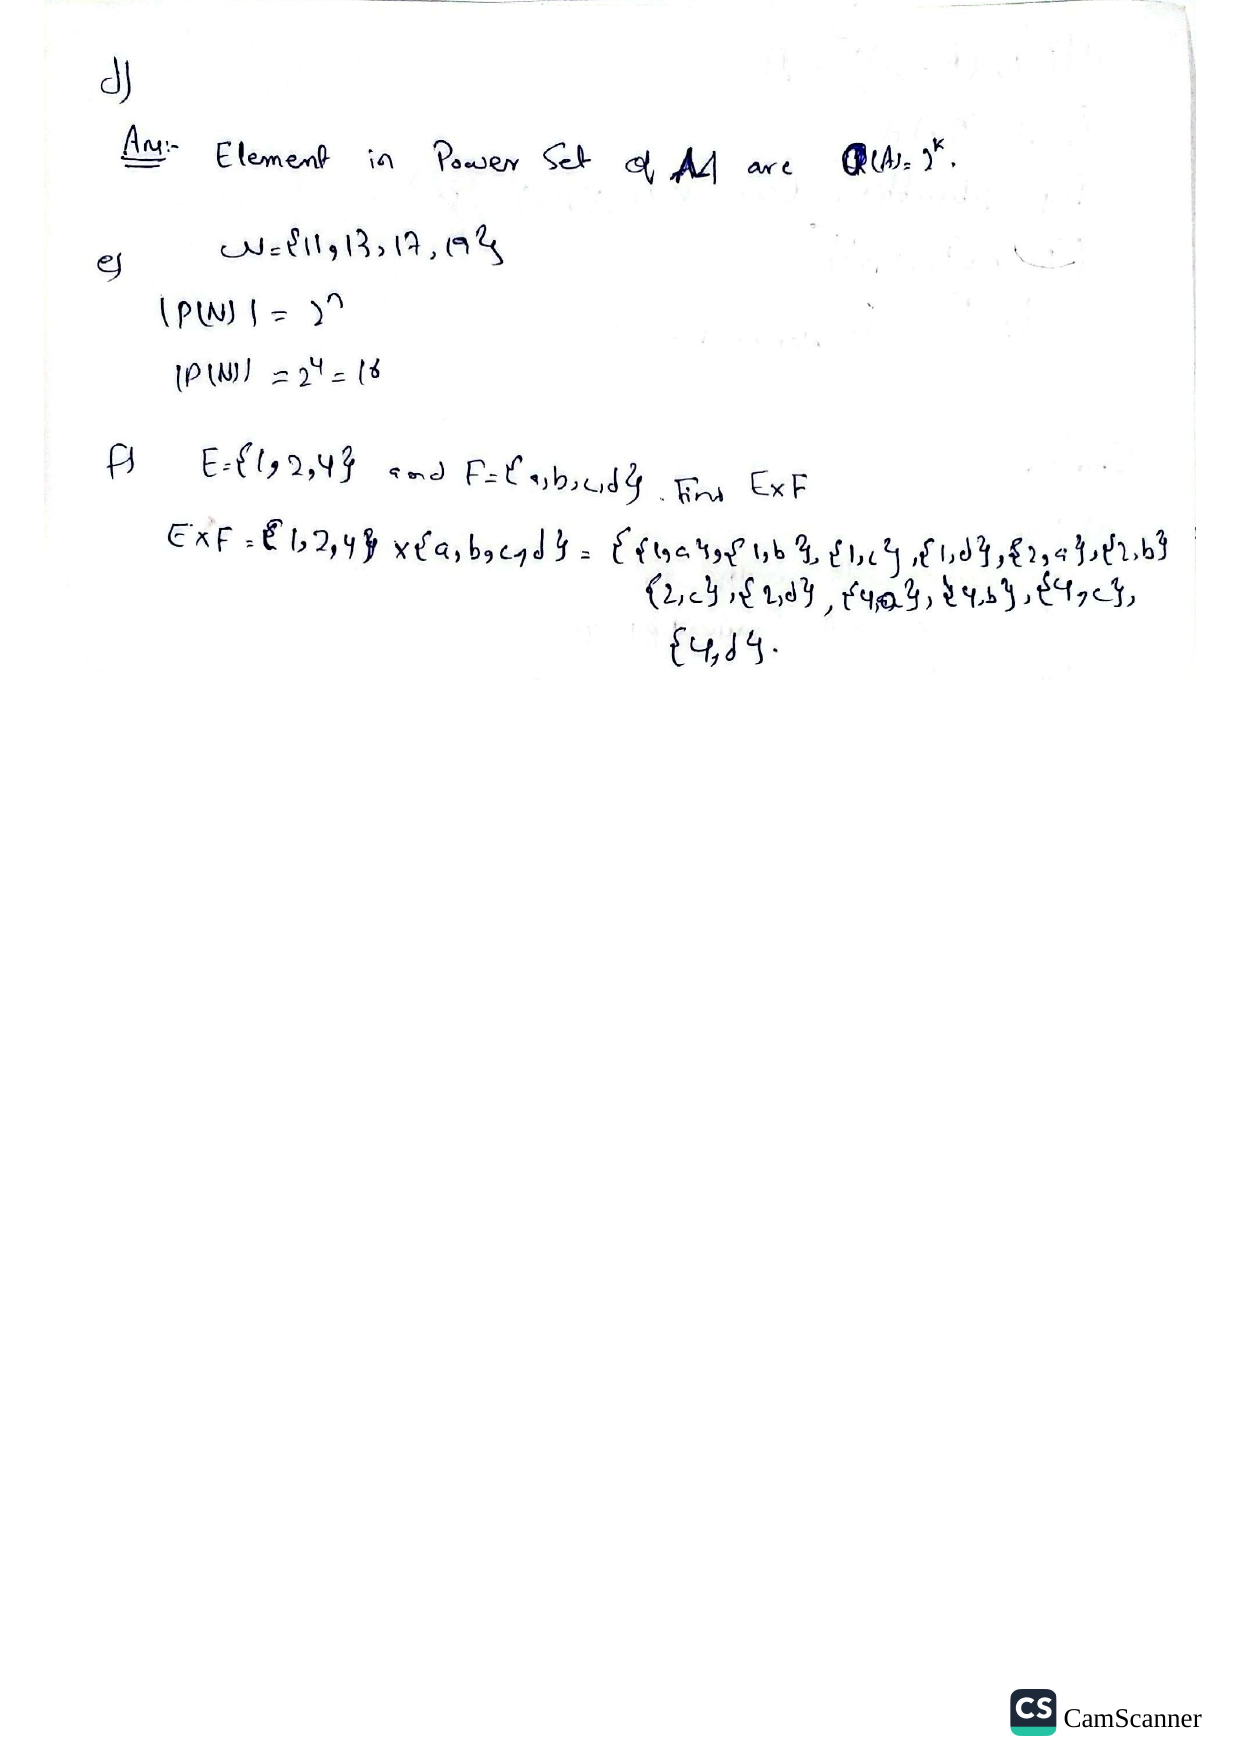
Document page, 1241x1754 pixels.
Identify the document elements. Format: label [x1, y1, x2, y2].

picture [1010, 1689, 1057, 1736]
picture [43, 0, 1196, 680]
